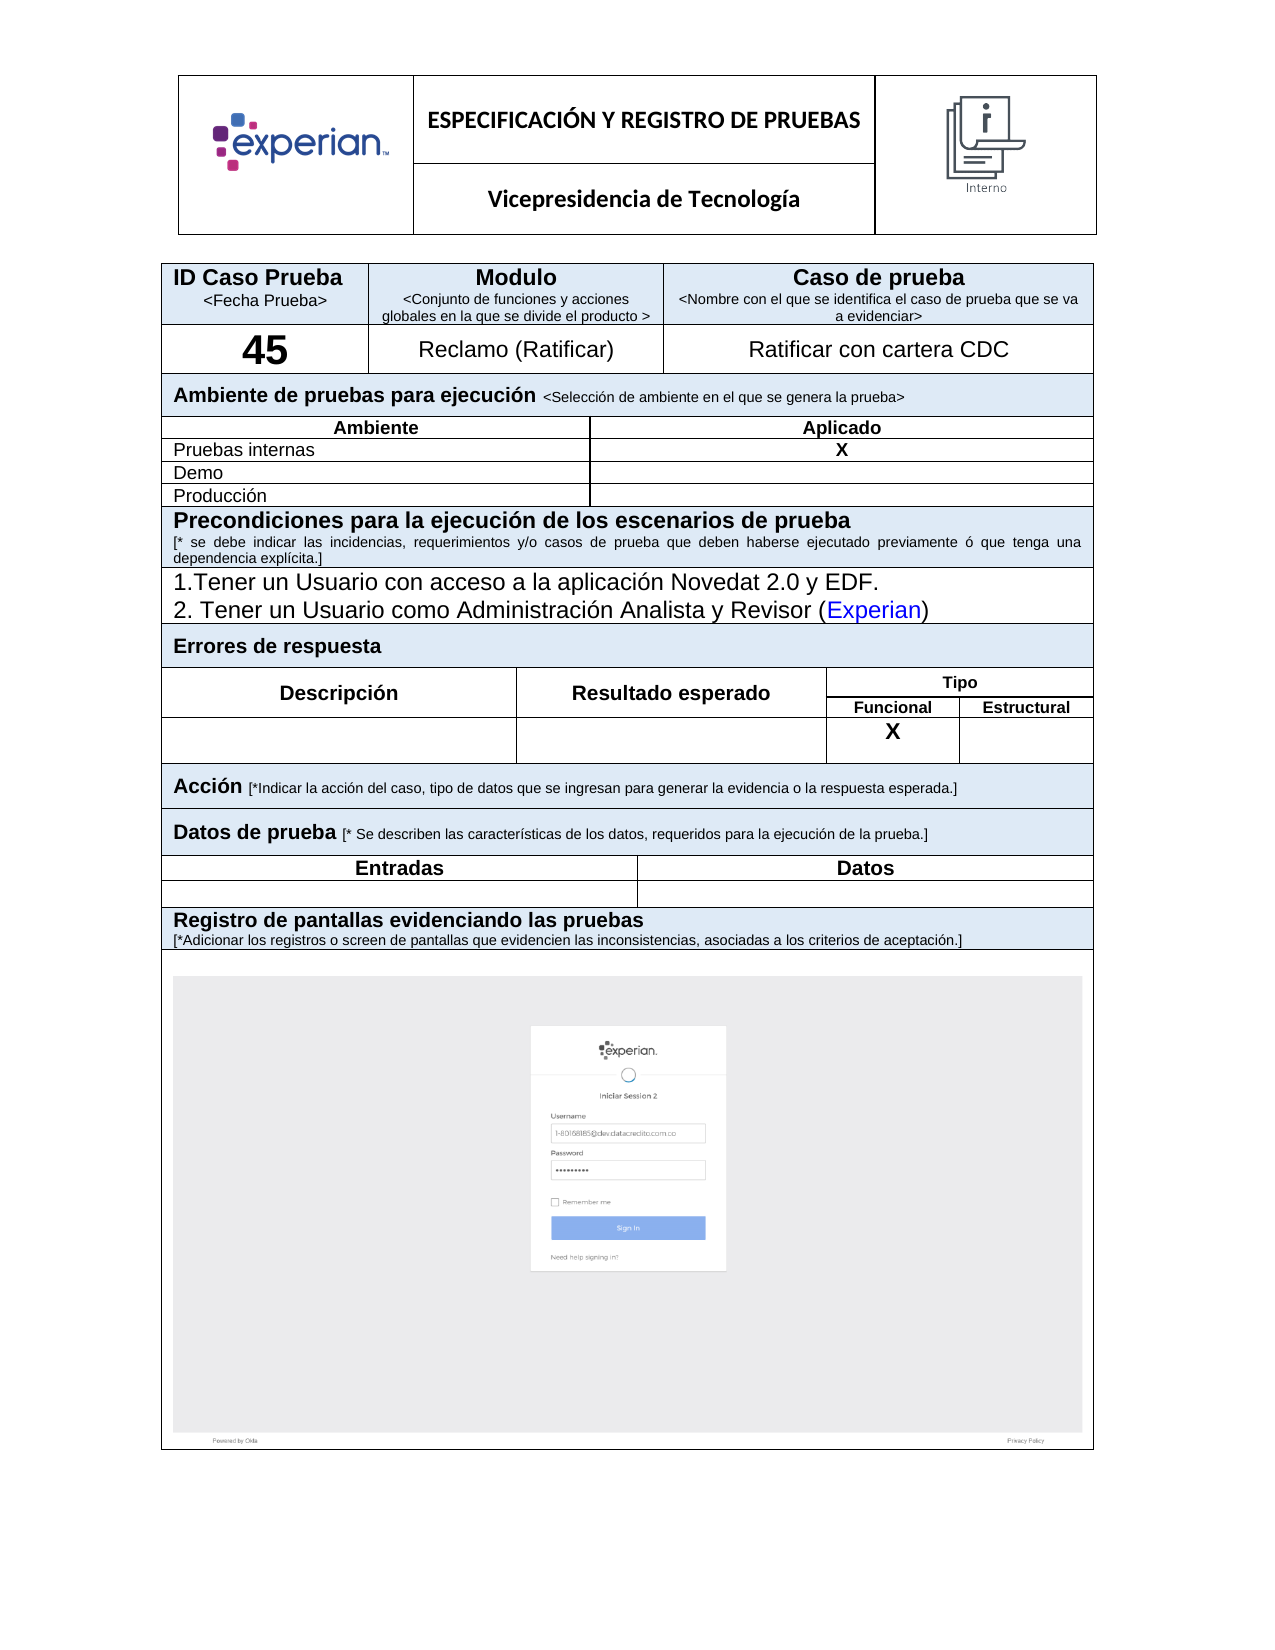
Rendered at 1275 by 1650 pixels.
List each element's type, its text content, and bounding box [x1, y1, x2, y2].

table_cell Datos de prueba [* Se describen las características de los datos, requeridos para la ejecución de la prueba.] [162, 809, 1093, 855]
table_header Caso de prueba <Nombre con el que se identifica el caso de prueba que se va a evidenciar> [664, 264, 1093, 324]
table_cell [517, 718, 826, 763]
table_cell [162, 718, 516, 763]
table_cell Registro de pantallas evidenciando las pruebas [*Adicionar los registros o screen de pantallas que evidencien las inconsistencias, asociadas a los criterios de aceptación.] [162, 908, 1093, 949]
table_cell [960, 718, 1093, 763]
table_cell Demo [162, 462, 589, 483]
table_cell Funcional [827, 698, 959, 717]
table_cell [162, 950, 1093, 1449]
table_cell Precondiciones para la ejecución de los escenarios de prueba [* se debe indicar las incidencias, requerimientos y/o casos de prueba que deben haberse ejecutado previamente ó que tenga una dependencia explícita.] [162, 507, 1093, 567]
table_cell Descripción [162, 668, 516, 717]
table_cell Tipo [827, 668, 1093, 696]
table_header Modulo <Conjunto de funciones y acciones globales en la que se divide el producto > [369, 264, 663, 324]
picture [191, 91, 401, 192]
table_cell [162, 881, 637, 907]
table_cell [591, 462, 1093, 483]
table_cell Aplicado [591, 417, 1093, 438]
table_cell Resultado esperado [517, 668, 826, 717]
table_cell Estructural [960, 698, 1093, 717]
table_cell Acción [*Indicar la acción del caso, tipo de datos que se ingresan para generar la evidencia o la respuesta esperada.] [162, 764, 1093, 808]
table_cell Pruebas internas [162, 439, 589, 461]
table_cell 1.Tener un Usuario con acceso a la aplicación Novedat 2.0 y EDF. 2. Tener un Usuario como Administración Analista y Revisor (Experian) [162, 568, 1093, 623]
table_cell Reclamo (Ratificar) [369, 325, 663, 373]
table_cell Ambiente [162, 417, 589, 438]
table_cell Ratificar con cartera CDC [664, 325, 1093, 373]
table_cell Ambiente de pruebas para ejecución <Selección de ambiente en el que se genera la prueba> [162, 374, 1093, 416]
table_cell X [827, 718, 959, 763]
table_header ID Caso Prueba <Fecha Prueba> [162, 264, 368, 324]
table_cell Errores de respuesta [162, 624, 1093, 667]
table_cell [638, 881, 1093, 907]
picture [946, 91, 1026, 193]
table_cell Entradas [162, 856, 637, 880]
table_cell 45 [162, 325, 368, 373]
table_cell Producción [162, 484, 589, 506]
picture [173, 976, 1083, 1449]
table_cell [591, 484, 1093, 506]
table_cell X [591, 439, 1093, 461]
table_cell Datos [638, 856, 1093, 880]
